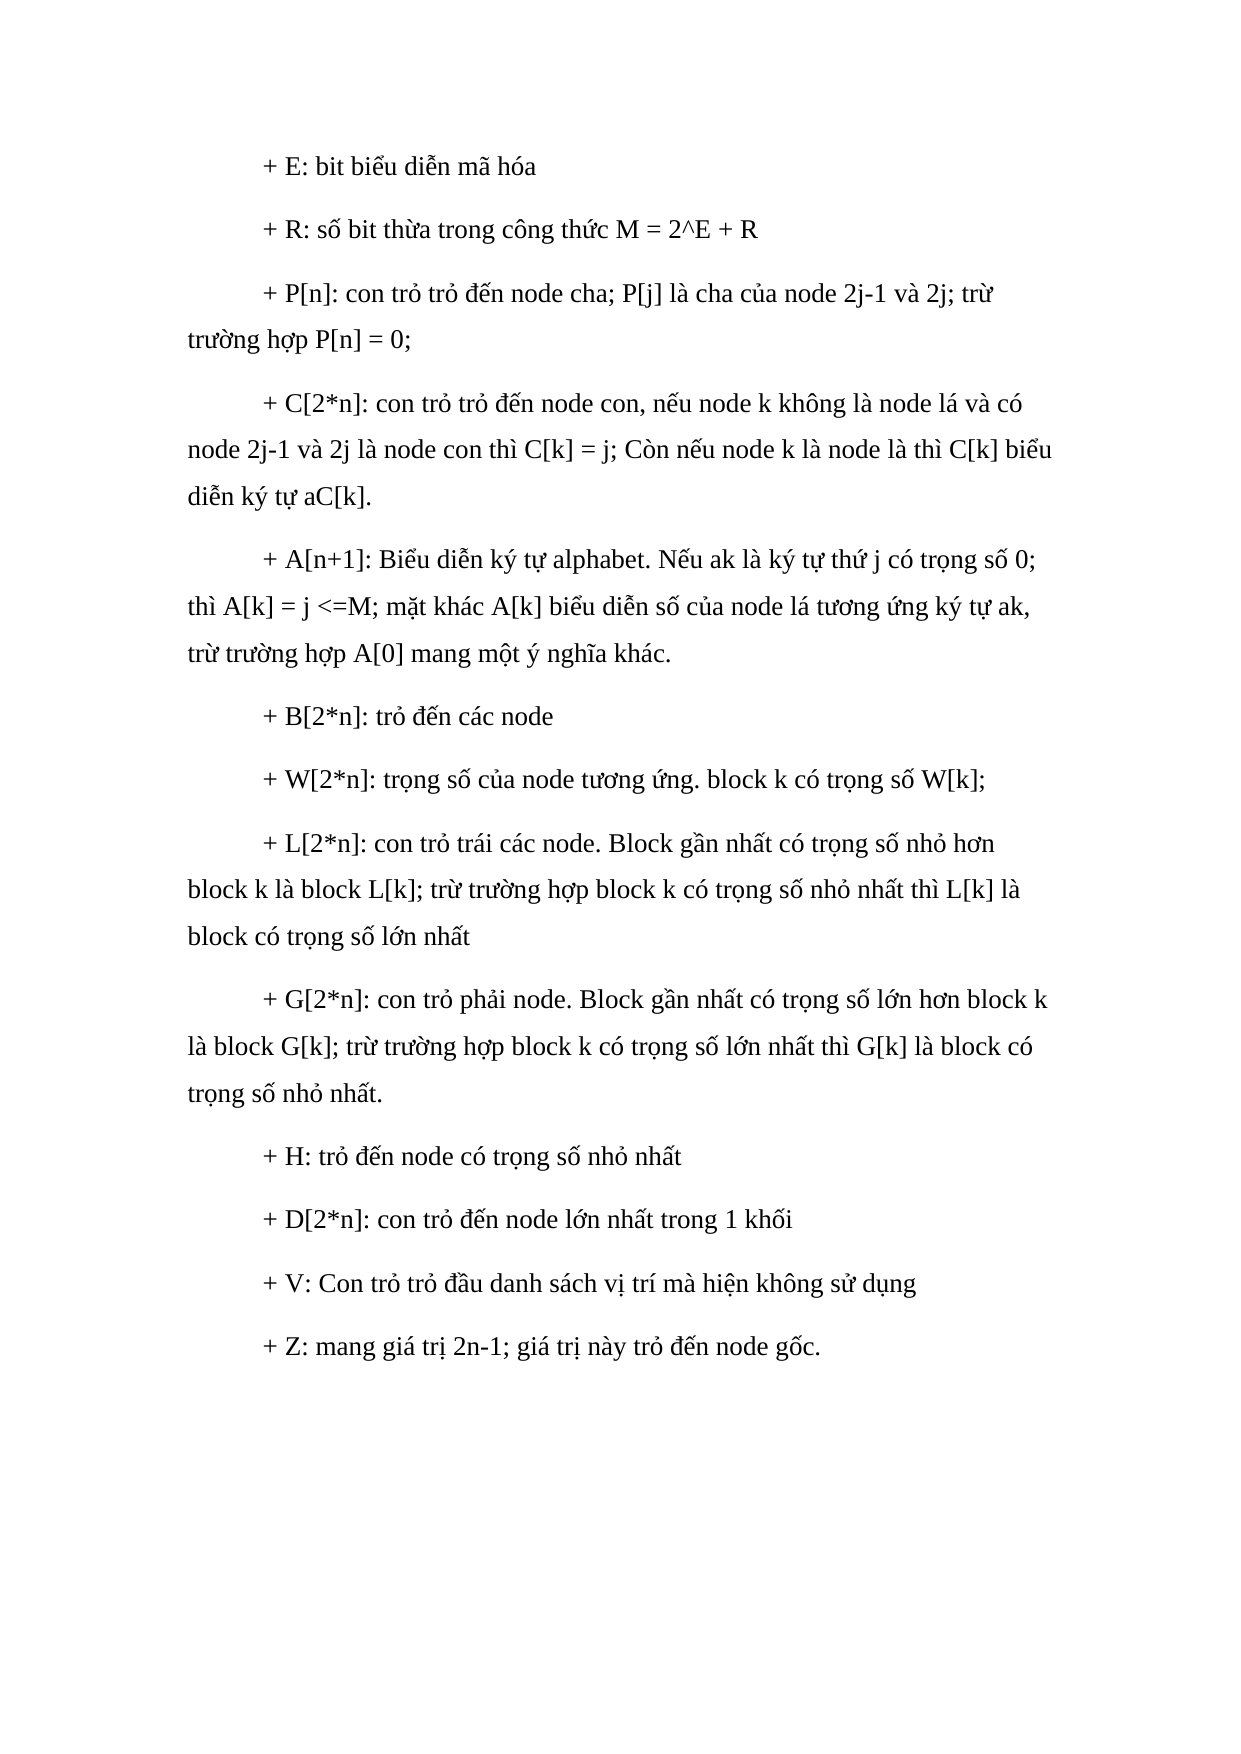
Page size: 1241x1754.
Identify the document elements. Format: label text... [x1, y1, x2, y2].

text + E: bit biểu diễn mã hóa [187, 150, 1053, 181]
text + R: số bit thừa trong công thức M = 2^E + R [187, 213, 1053, 244]
text + Z: mang giá trị 2n-1; giá trị này trỏ đến node gốc. [187, 1330, 1053, 1361]
text + B[2*n]: trỏ đến các node [187, 700, 1053, 731]
text + A[n+1]: Biểu diễn ký tự alphabet. Nếu ak là ký tự thứ j có trọng số 0; thì A[k] = j <=M; mặt khác A[k] biểu diễn số của node lá tương ứng ký tự ak, trừ trường hợp A[0] mang một ý nghĩa khác. [187, 543, 1053, 668]
text + D[2*n]: con trỏ đến node lớn nhất trong 1 khối [187, 1203, 1053, 1234]
text + L[2*n]: con trỏ trái các node. Block gần nhất có trọng số nhỏ hơn block k là block L[k]; trừ trường hợp block k có trọng số nhỏ nhất thì L[k] là block có trọng số lớn nhất [187, 827, 1053, 951]
text + G[2*n]: con trỏ phải node. Block gần nhất có trọng số lớn hơn block k là block G[k]; trừ trường hợp block k có trọng số lớn nhất thì G[k] là block có trọng số nhỏ nhất. [187, 983, 1053, 1108]
text + P[n]: con trỏ trỏ đến node cha; P[j] là cha của node 2j-1 và 2j; trừ trường hợp P[n] = 0; [187, 277, 1053, 354]
text + H: trỏ đến node có trọng số nhỏ nhất [187, 1140, 1053, 1171]
text + C[2*n]: con trỏ trỏ đến node con, nếu node k không là node lá và có node 2j-1 và 2j là node con thì C[k] = j; Còn nếu node k là node là thì C[k] biểu diễn ký tự aC[k]. [187, 387, 1053, 511]
text + V: Con trỏ trỏ đầu danh sách vị trí mà hiện không sử dụng [187, 1267, 1053, 1298]
text + W[2*n]: trọng số của node tương ứng. block k có trọng số W[k]; [187, 763, 1053, 794]
